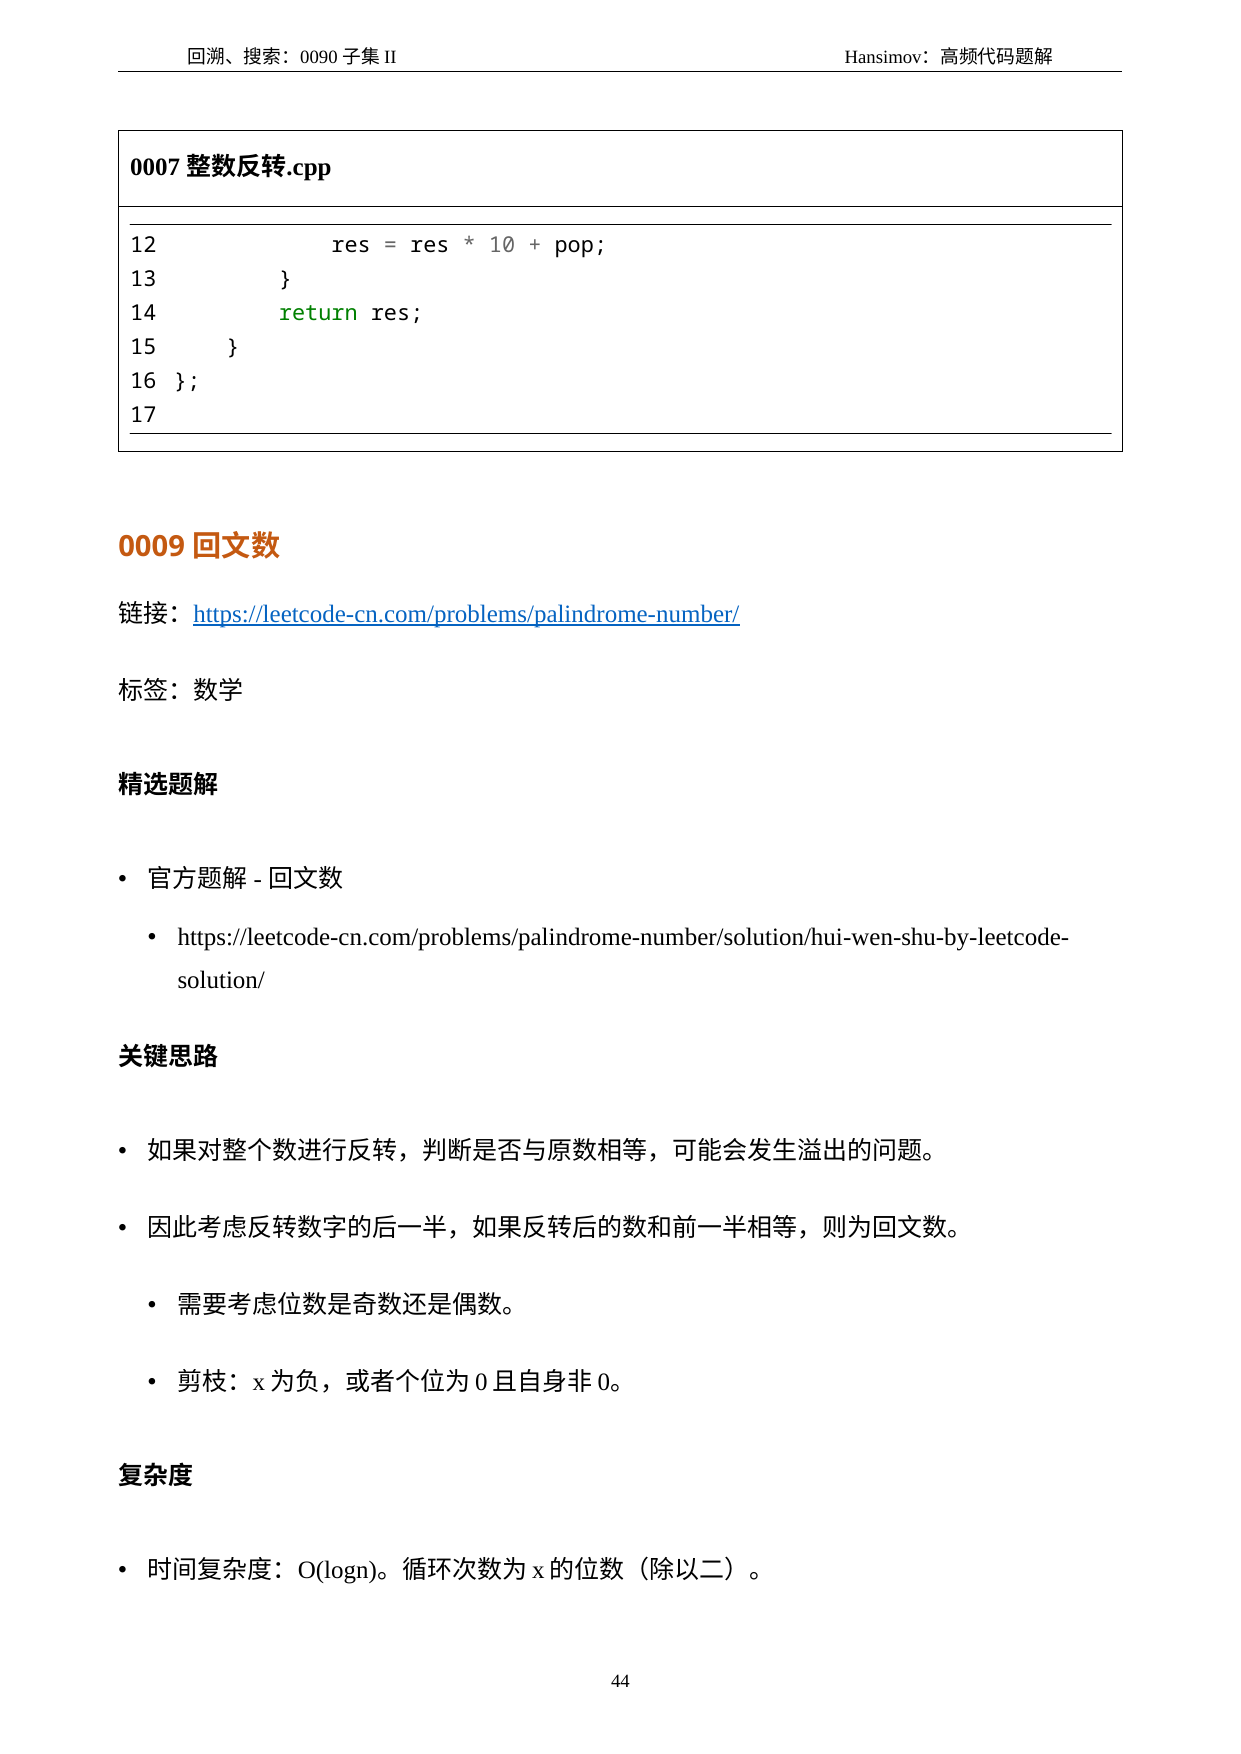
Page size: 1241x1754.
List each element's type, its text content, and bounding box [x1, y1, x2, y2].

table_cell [119, 207, 1122, 451]
subtitle 关键思路 [118, 1020, 1097, 1088]
text 链接：https://leetcode-cn.com/problems/palindrome-number/ [118, 578, 1122, 646]
text 因此考虑反转数字的后一半，如果反转后的数和前一半相等，则为回文数。 [118, 1191, 1122, 1259]
subtitle 复杂度 [118, 1439, 1097, 1507]
text 官方题解 - 回文数 [118, 843, 1122, 911]
table_header 0007 整数反转.cpp [119, 131, 1122, 206]
text 如果对整个数进行反转，判断是否与原数相等，可能会发生溢出的问题。 [118, 1114, 1122, 1182]
text 时间复杂度：O(logn)。循环次数为x的位数（除以二）。 [118, 1533, 1122, 1601]
subtitle 精选题解 [118, 749, 1097, 817]
subtitle 0009 回文数 [118, 510, 1097, 578]
text 需要考虑位数是奇数还是偶数。 [148, 1268, 1122, 1336]
text https://leetcode-cn.com/problems/palindrome-number/solution/hui-wen-shu-by-leetcode-solution/ [148, 920, 1122, 996]
text 剪枝：x为负，或者个位为0且自身非0。 [148, 1345, 1122, 1413]
text 标签：数学 [118, 655, 1122, 723]
